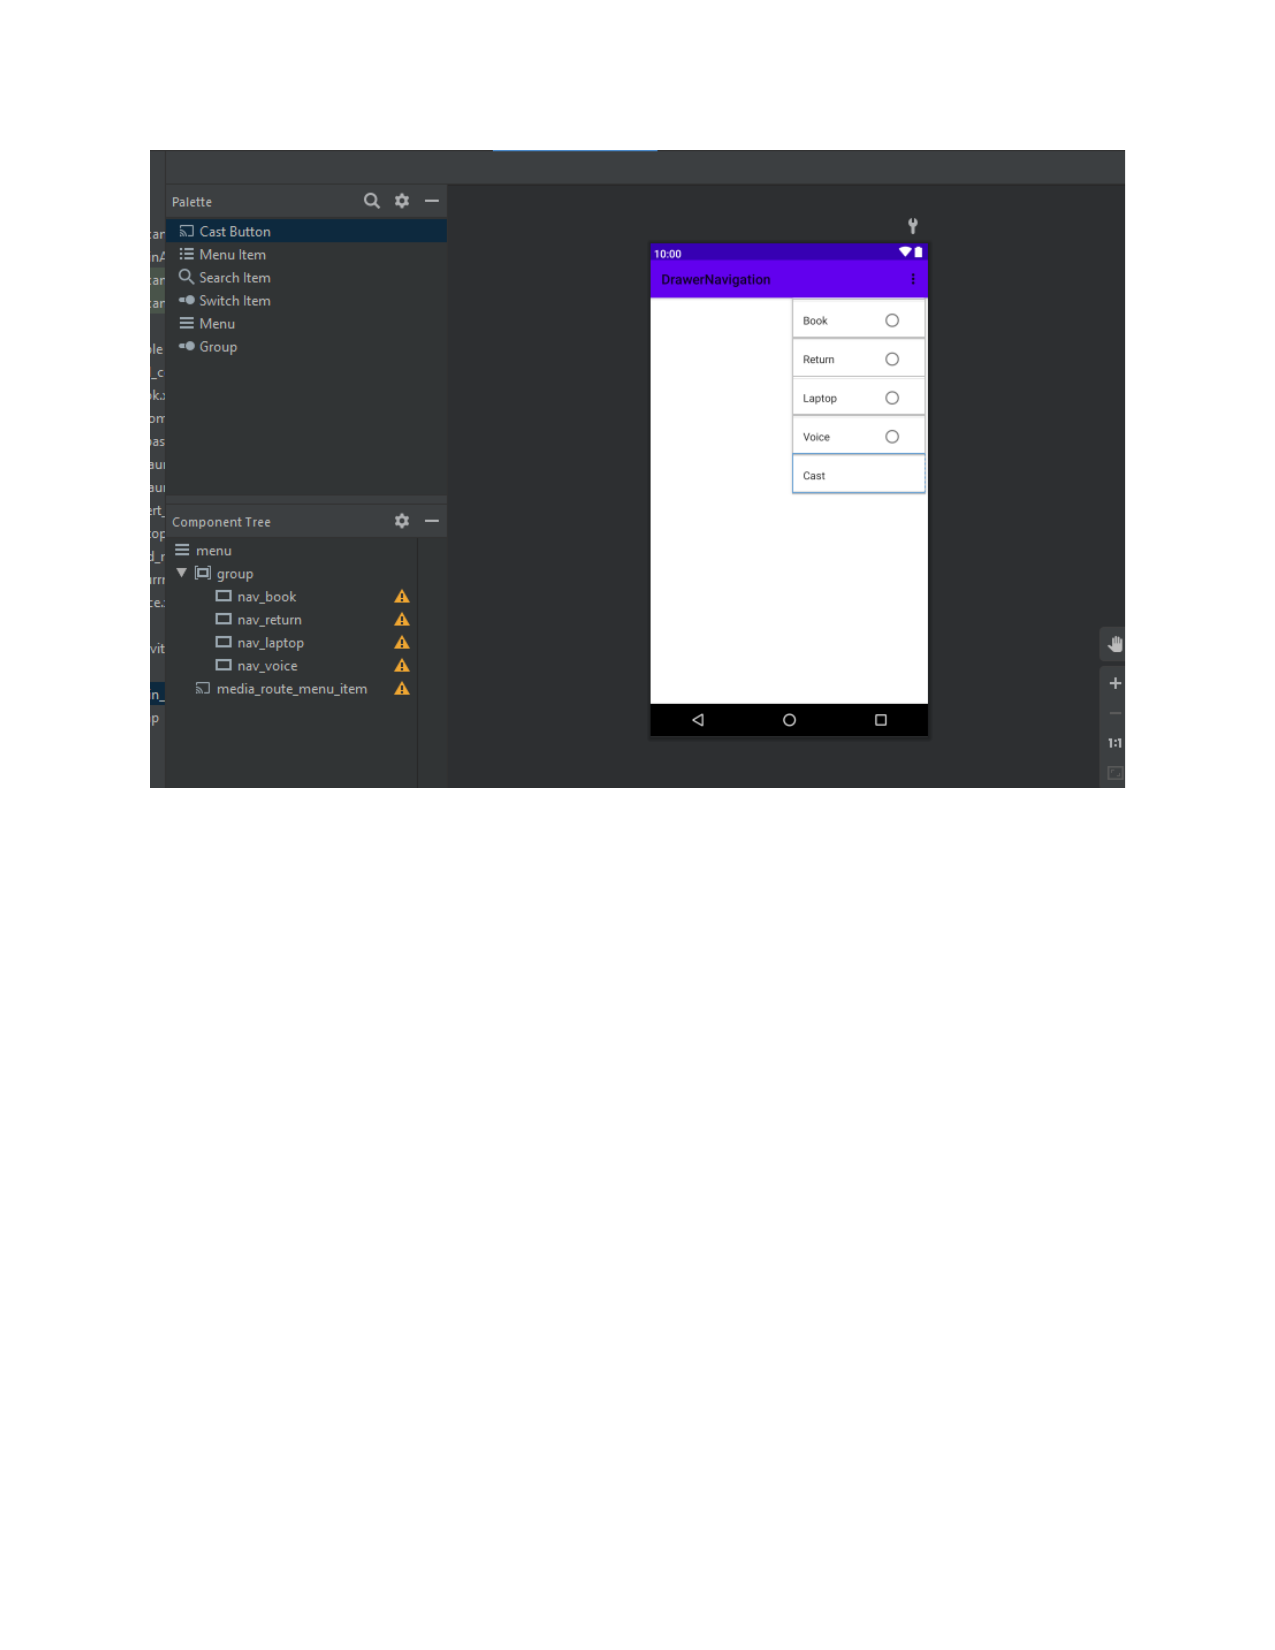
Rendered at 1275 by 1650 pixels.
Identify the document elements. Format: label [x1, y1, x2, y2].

picture [150, 150, 1125, 788]
